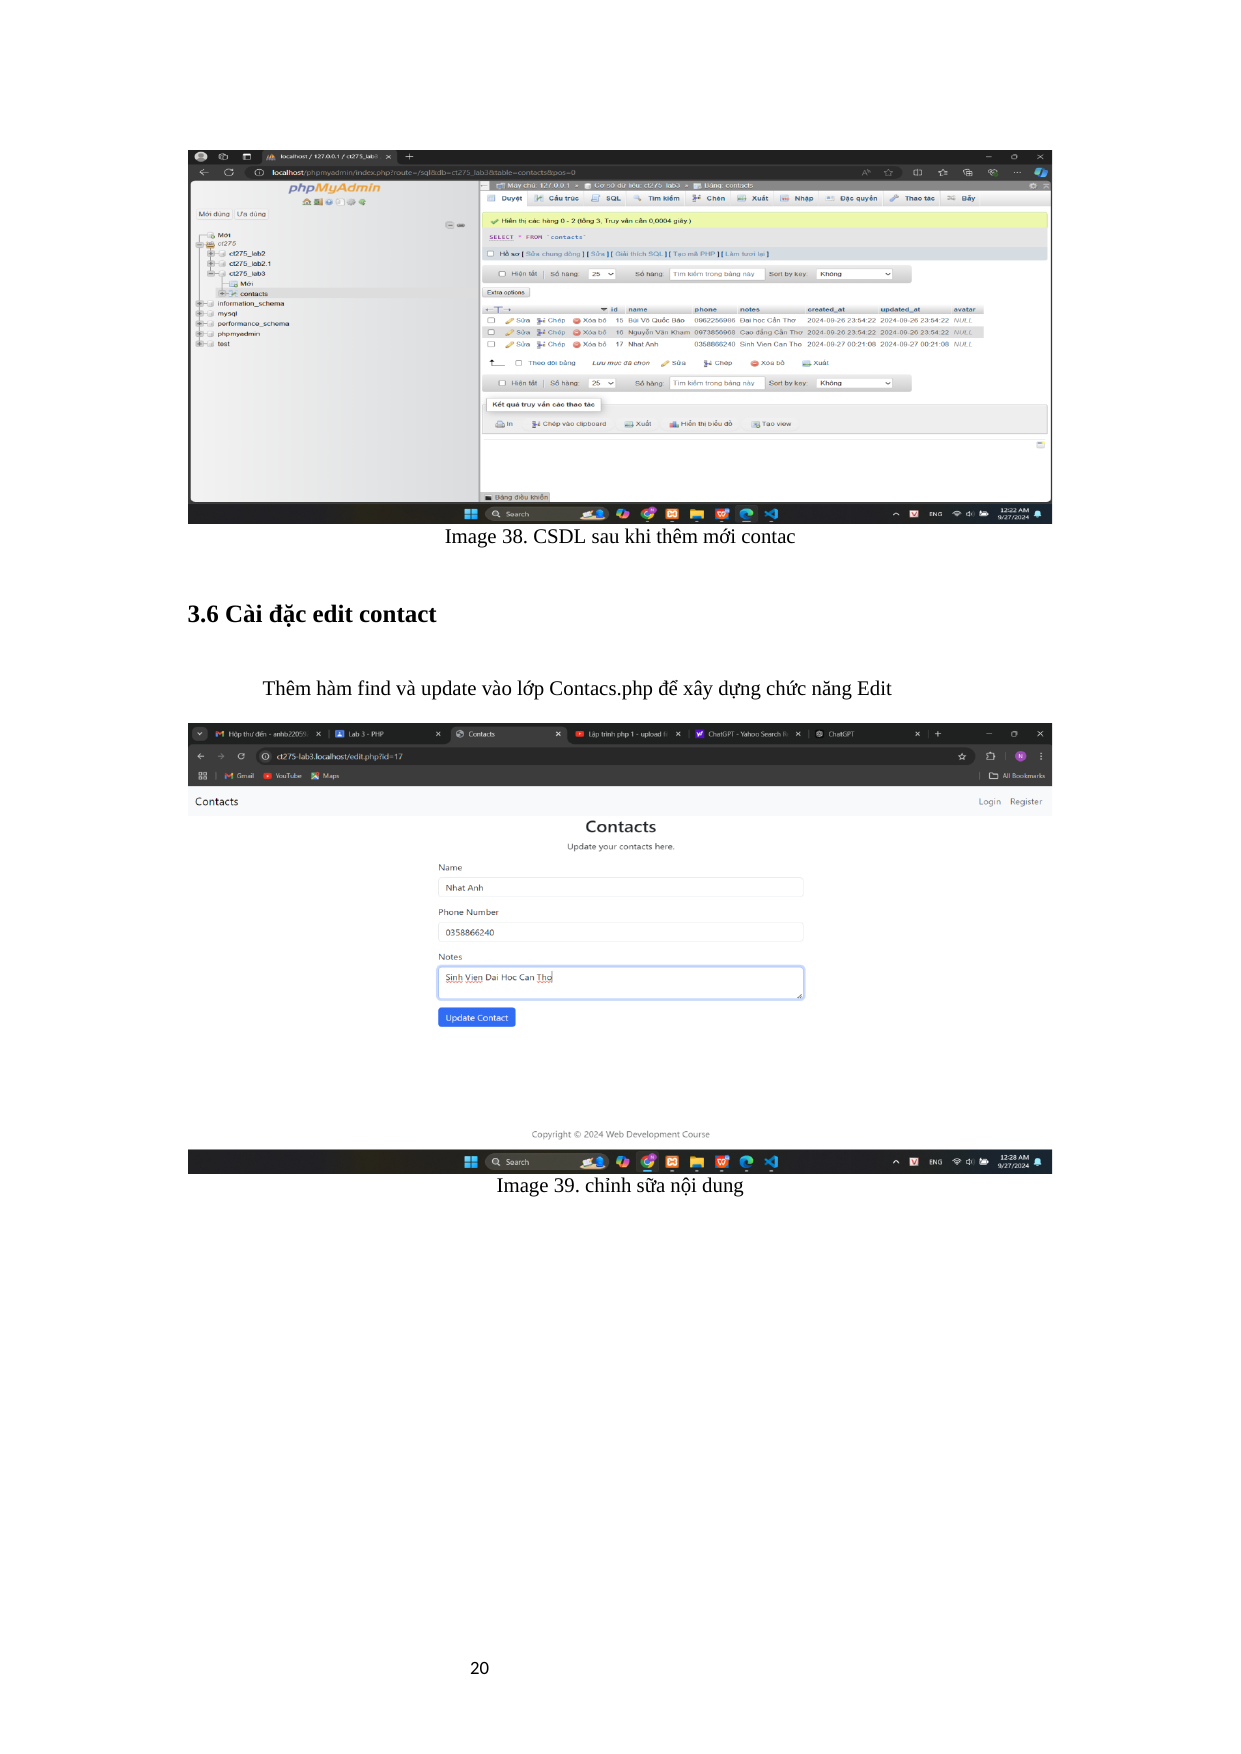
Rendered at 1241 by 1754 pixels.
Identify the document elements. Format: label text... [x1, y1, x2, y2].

text Image 39. chỉnh sữa nội dung [187, 1173, 1053, 1197]
text Thêm hàm find và update vào lớp Contacs.php để xây dựng chức năng Edit [187, 676, 1053, 700]
picture [188, 150, 1053, 524]
picture [188, 723, 1053, 1174]
subtitle 3.6 Cài đặc edit contact [187, 599, 1053, 628]
text Image 38. CSDL sau khi thêm mới contac [187, 524, 1053, 548]
